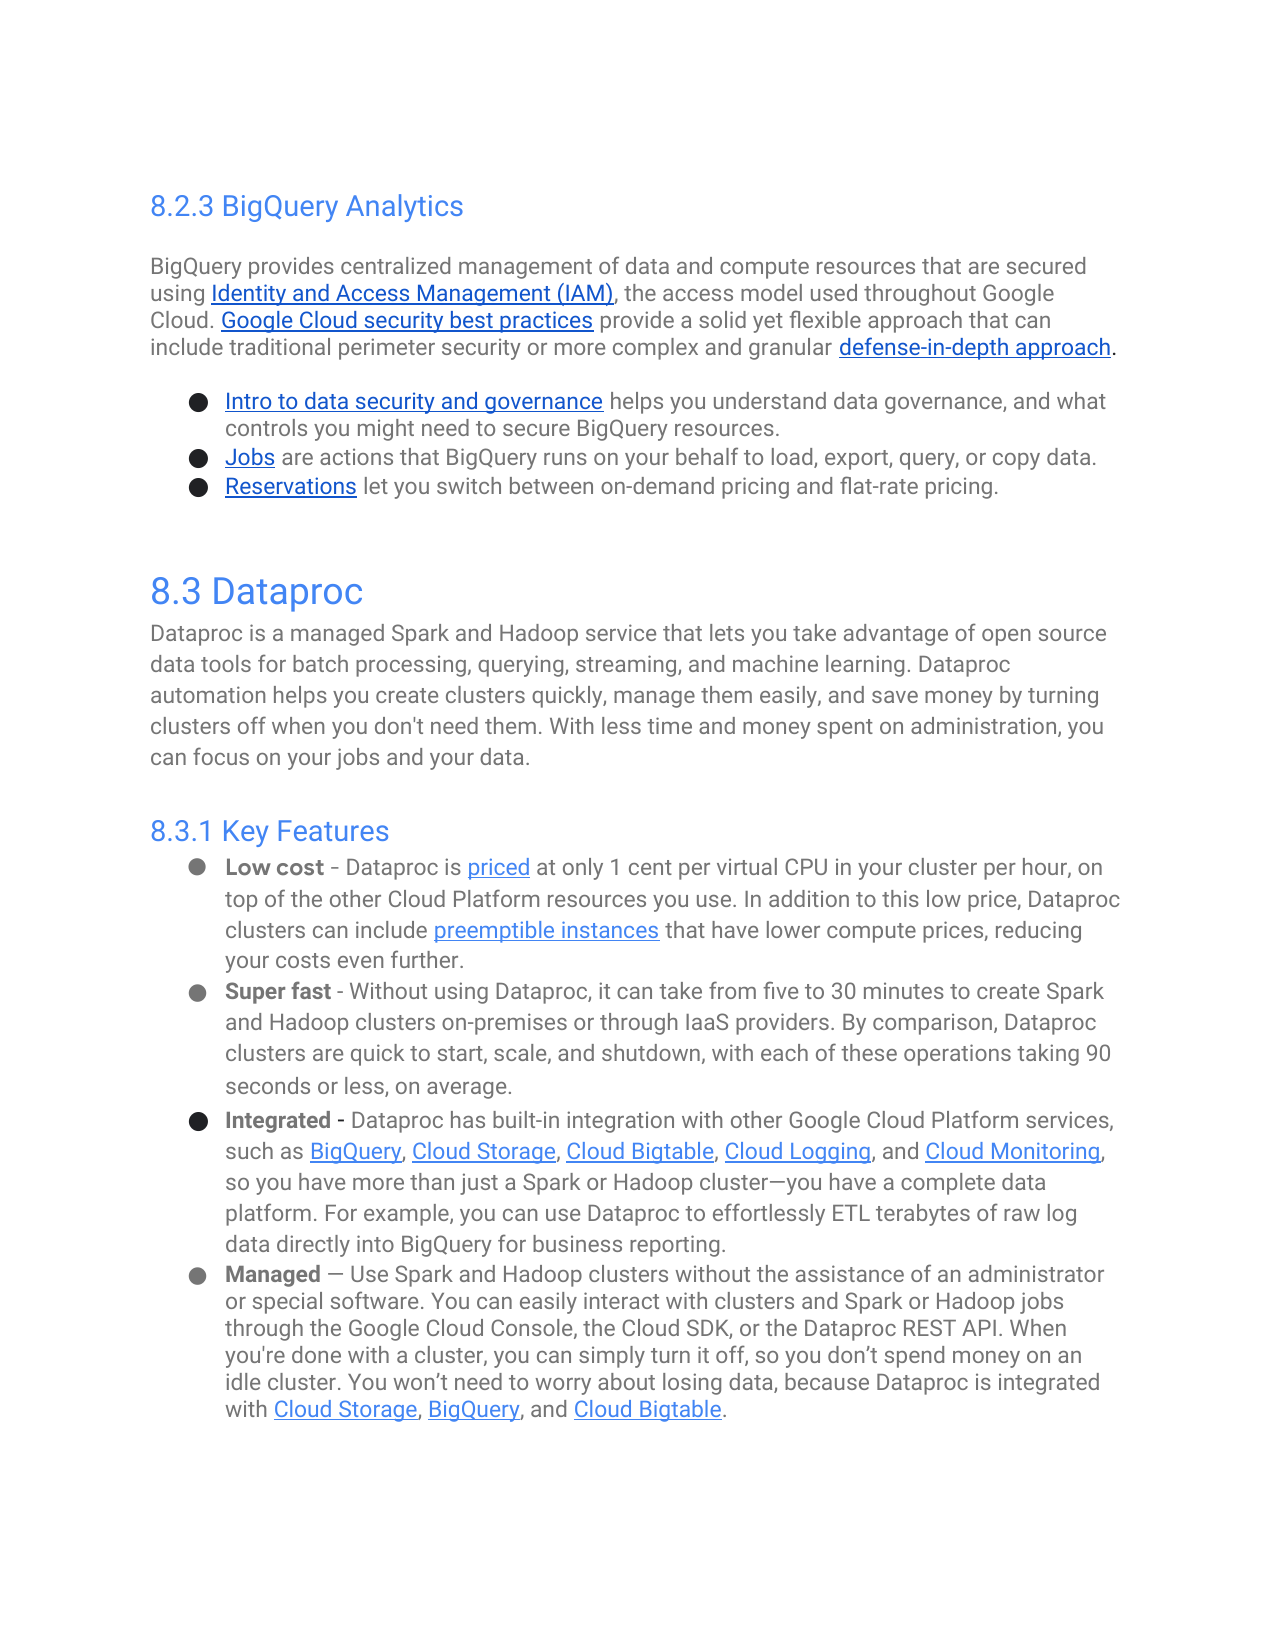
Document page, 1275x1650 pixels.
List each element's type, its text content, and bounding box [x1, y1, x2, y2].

text Dataproc is a managed Spark and Hadoop service that lets you take advantage of open source data tools for batch processing, querying, streaming, and machine learning. Dataproc automation helps you create clusters quickly, manage them easily, and save money by turning clusters off when you don't need them. With less time and money spent on administration, you can focus on your jobs and your data. [150, 621, 1125, 771]
subtitle 8.2.3 BigQuery Analytics [150, 189, 1125, 223]
list Managed — Use Spark and Hadoop clusters without the assistance of an administrator or special software. You can easily interact with clusters and Spark or Hadoop jobs through the Google Cloud Console, the Cloud SDK, or the Dataproc REST API. When you're done with a cluster, you can simply turn it off, so you don’t spend money on an idle cluster. You won’t need to worry about losing data, because Dataproc is integrated with Cloud Storage, BigQuery, and Cloud Bigtable. [187, 1262, 1125, 1423]
list Jobs are actions that BigQuery runs on your behalf to load, export, query, or copy data. [187, 442, 1125, 471]
text BigQuery provides centralized management of data and compute resources that are secured using Identity and Access Management (IAM), the access model used throughout Google Cloud. Google Cloud security best practices provide a solid yet flexible approach that can include traditional perimeter security or more complex and granular defense-in-depth approach. [150, 253, 1125, 361]
subtitle 8.3.1 Key Features [150, 814, 1125, 848]
list Super fast - Without using Dataproc, it can take from five to 30 minutes to create Spark and Hadoop clusters on-premises or through IaaS providers. By comparison, Dataproc clusters are quick to start, scale, and shutdown, with each of these operations taking 90 seconds or less, on average. [187, 978, 1125, 1101]
list Reservations let you switch between on-demand pricing and flat-rate pricing. [187, 471, 1125, 501]
subtitle 8.3 Dataproc [150, 570, 1125, 614]
list Integrated - Dataproc has built-in integration with other Google Cloud Platform services, such as BigQuery, Cloud Storage, Cloud Bigtable, Cloud Logging, and Cloud Monitoring, so you have more than just a Spark or Hadoop cluster—you have a complete data platform. For example, you can use Dataproc to effortlessly ETL terabytes of raw log data directly into BigQuery for business reporting. [187, 1105, 1125, 1258]
list Intro to data security and governance helps you understand data governance, and what controls you might need to secure BigQuery resources. [187, 386, 1125, 442]
list Low cost - Dataproc is priced at only 1 cent per virtual CPU in your cluster per hour, on top of the other Cloud Platform resources you use. In addition to this low price, Dataproc clusters can include preemptible instances that have lower compute prices, reducing your costs even further. [187, 853, 1125, 974]
